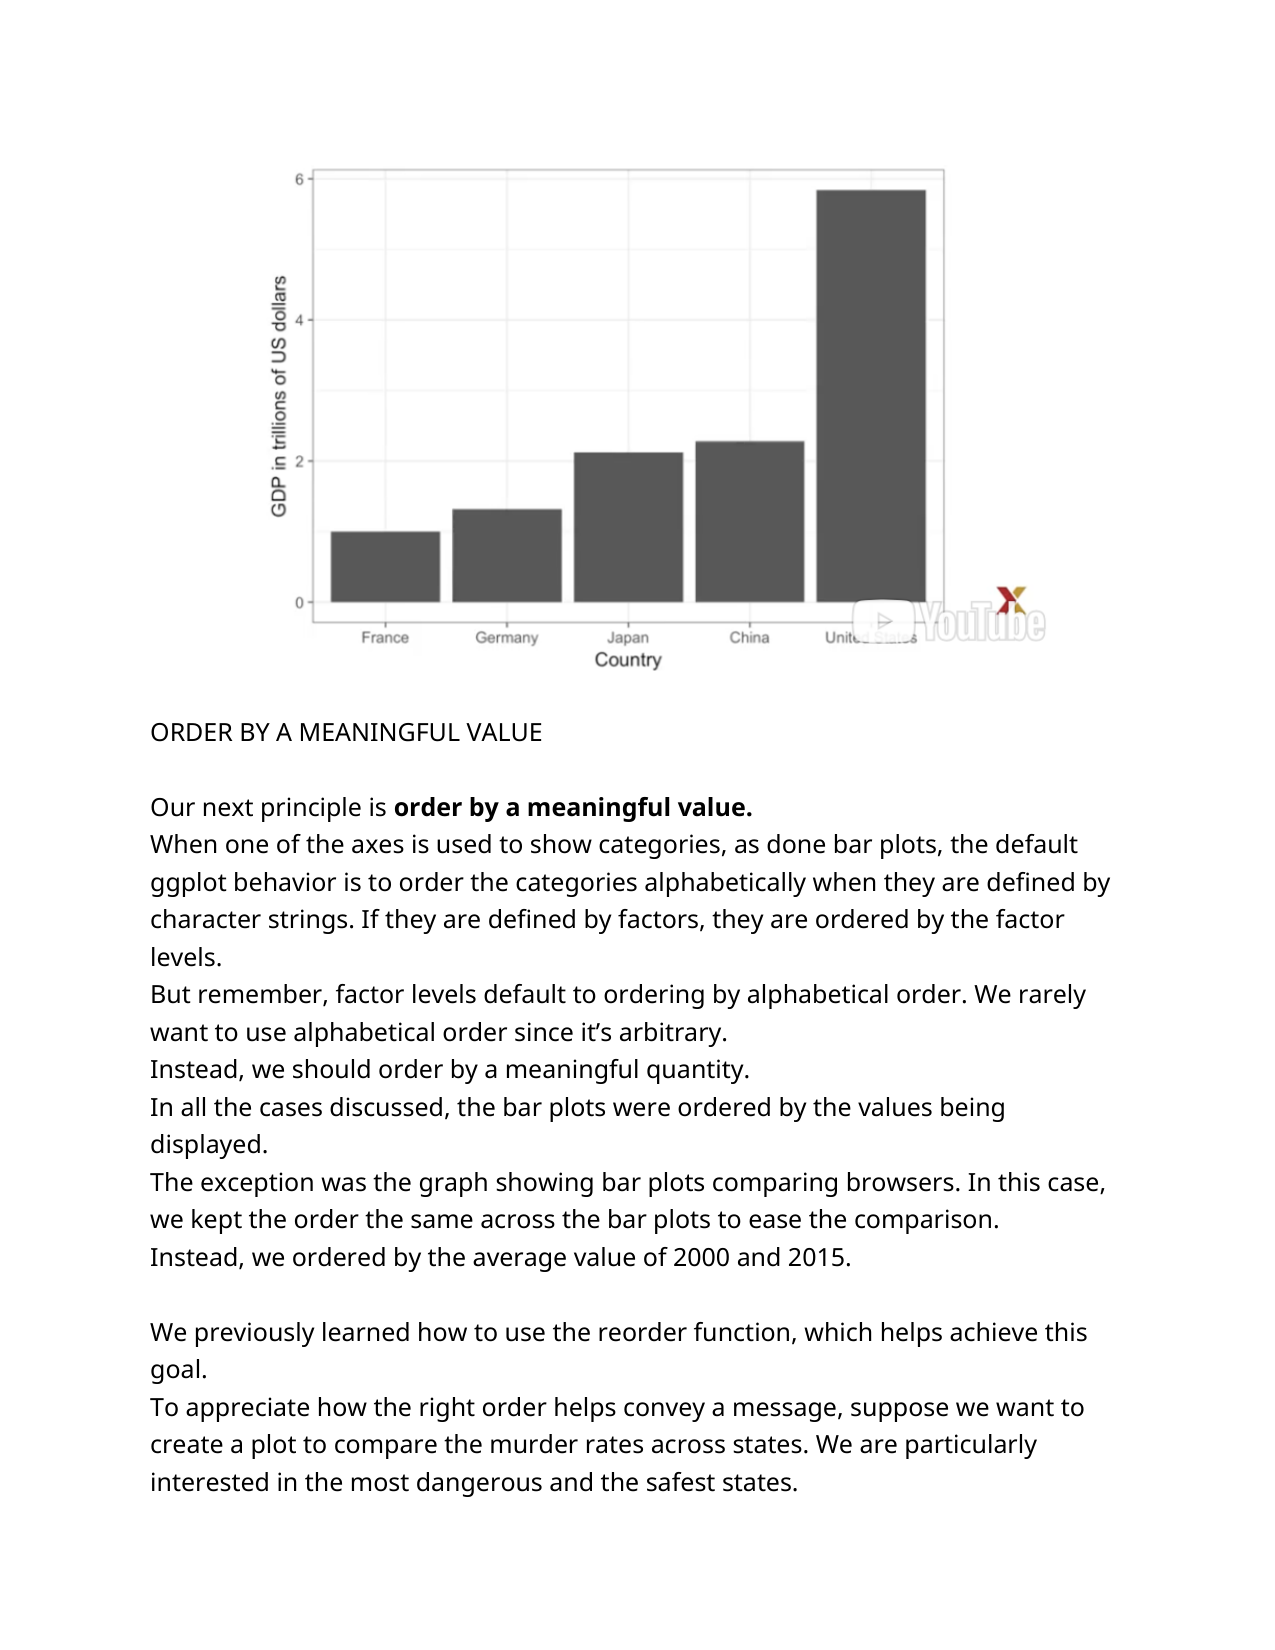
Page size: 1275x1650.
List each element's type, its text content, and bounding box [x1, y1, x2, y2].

text But remember, factor levels default to ordering by alphabetical order. We rarely want to use alphabetical order since it’s arbitrary. [150, 975, 1125, 1050]
text Instead, we ordered by the average value of 2000 and 2015. [150, 1237, 1125, 1275]
text Instead, we should order by a meaningful quantity. [150, 1050, 1125, 1087]
text ORDER BY A MEANINGFUL VALUE [150, 712, 1125, 750]
text To appreciate how the right order helps convey a message, suppose we want to create a plot to compare the murder rates across states. We are particularly interested in the most dangerous and the safest states. [150, 1387, 1125, 1500]
text In all the cases discussed, the bar plots were ordered by the values being displayed. [150, 1087, 1125, 1162]
text The exception was the graph showing bar plots comparing browsers. In this case, we kept the order the same across the bar plots to ease the comparison. [150, 1162, 1125, 1237]
text Our next principle is order by a meaningful value. [150, 787, 1125, 825]
text We previously learned how to use the reorder function, which helps achieve this goal. [150, 1312, 1125, 1387]
text When one of the axes is used to show categories, as done bar plots, the default ggplot behavior is to order the categories alphabetically when they are defined by character strings. If they are defined by factors, they are ordered by the factor levels. [150, 825, 1125, 975]
picture [150, 154, 1069, 671]
